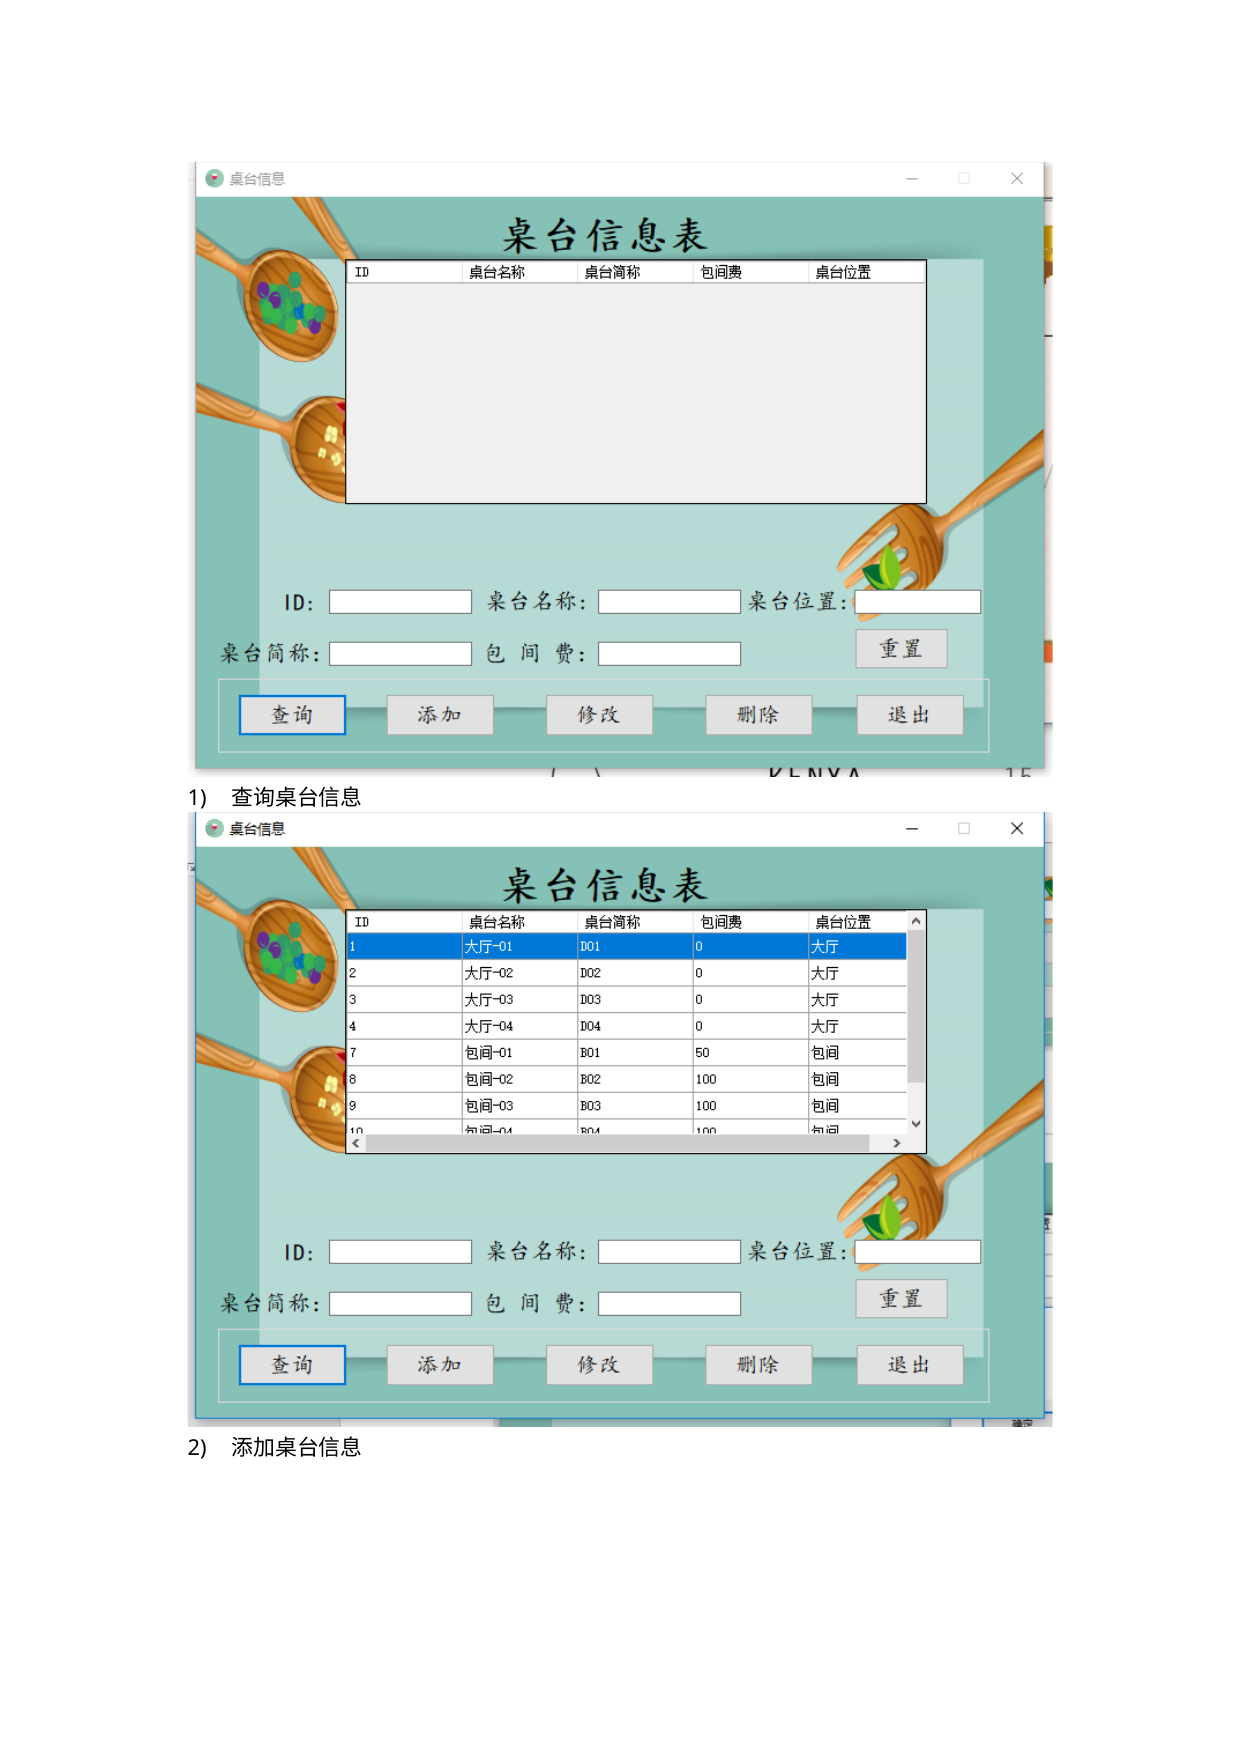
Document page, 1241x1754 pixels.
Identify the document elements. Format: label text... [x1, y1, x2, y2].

picture [187, 812, 1053, 1427]
picture [187, 162, 1053, 777]
list 查询桌台信息 [187, 779, 1053, 812]
list 添加桌台信息 [187, 1429, 1053, 1462]
